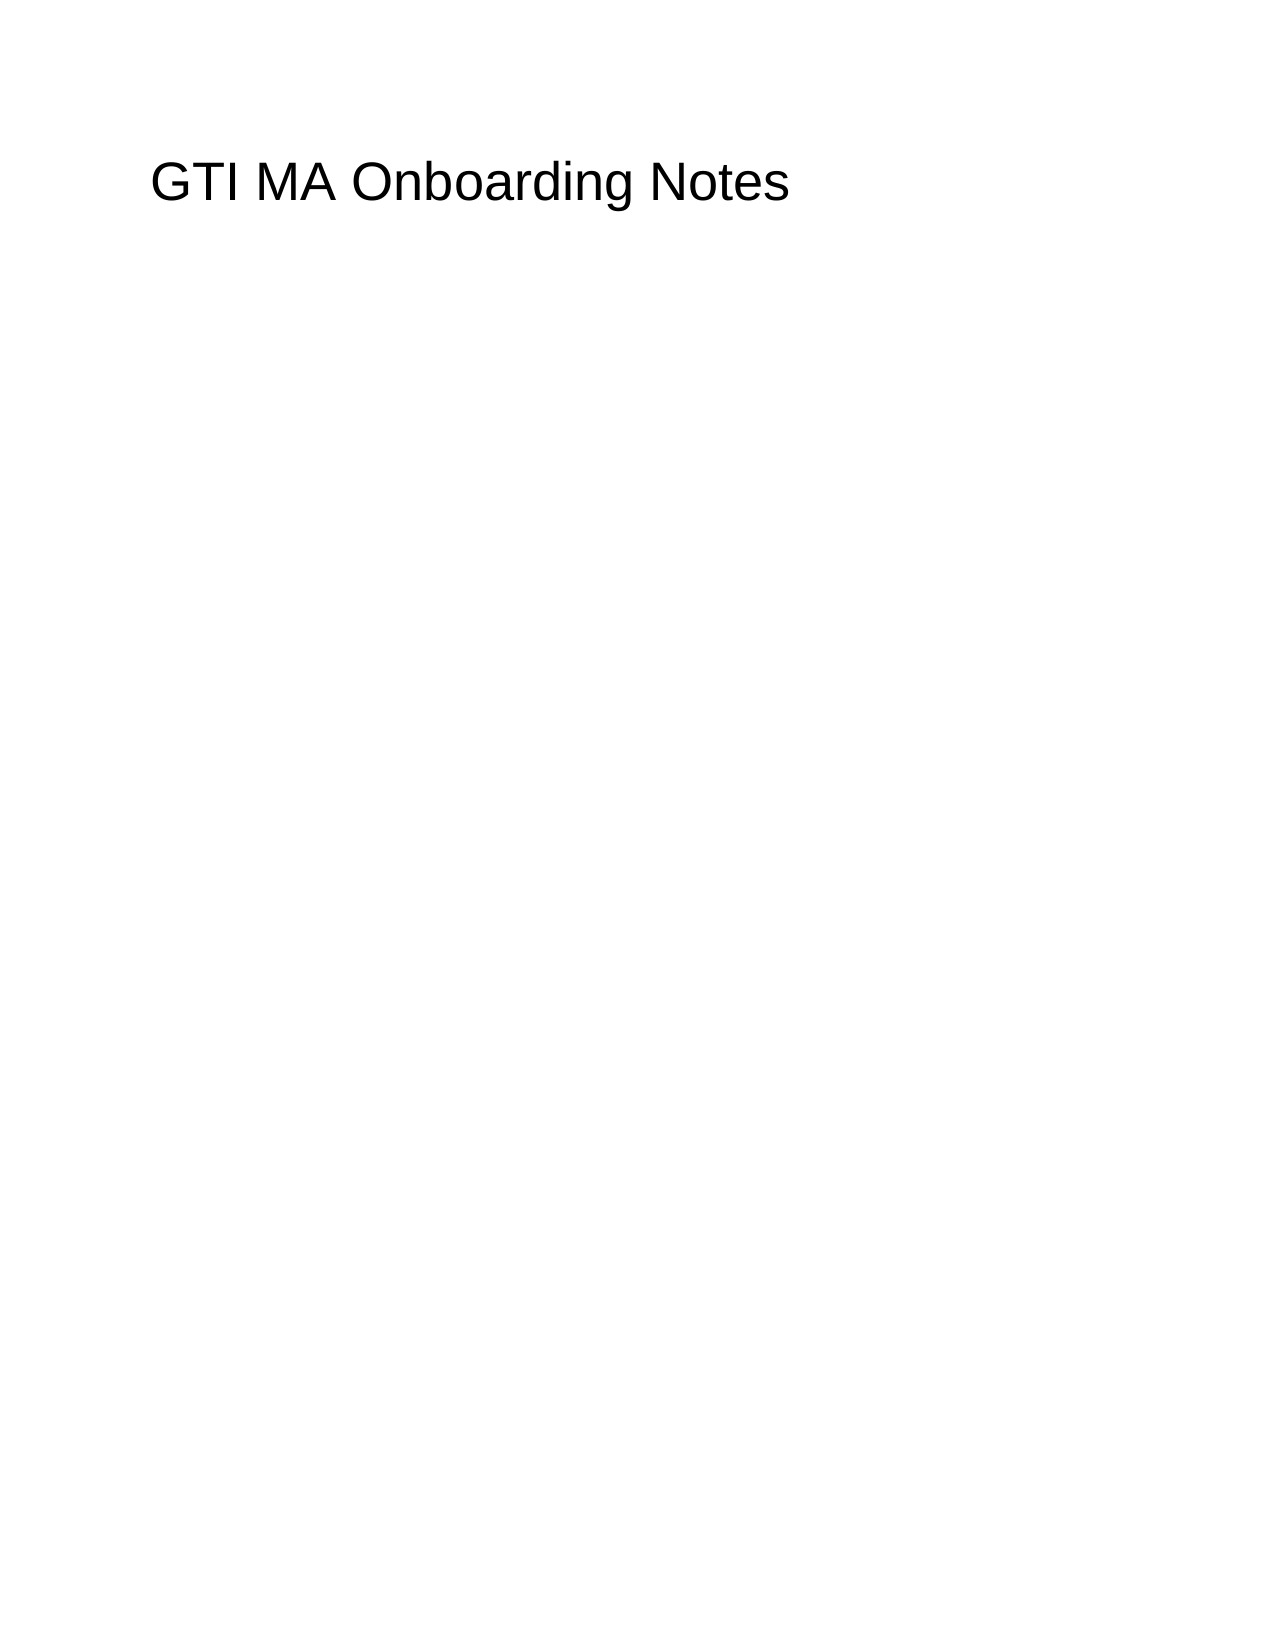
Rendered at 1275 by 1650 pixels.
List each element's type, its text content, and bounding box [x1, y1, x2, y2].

title GTI MA Onboarding Notes [150, 150, 1125, 212]
